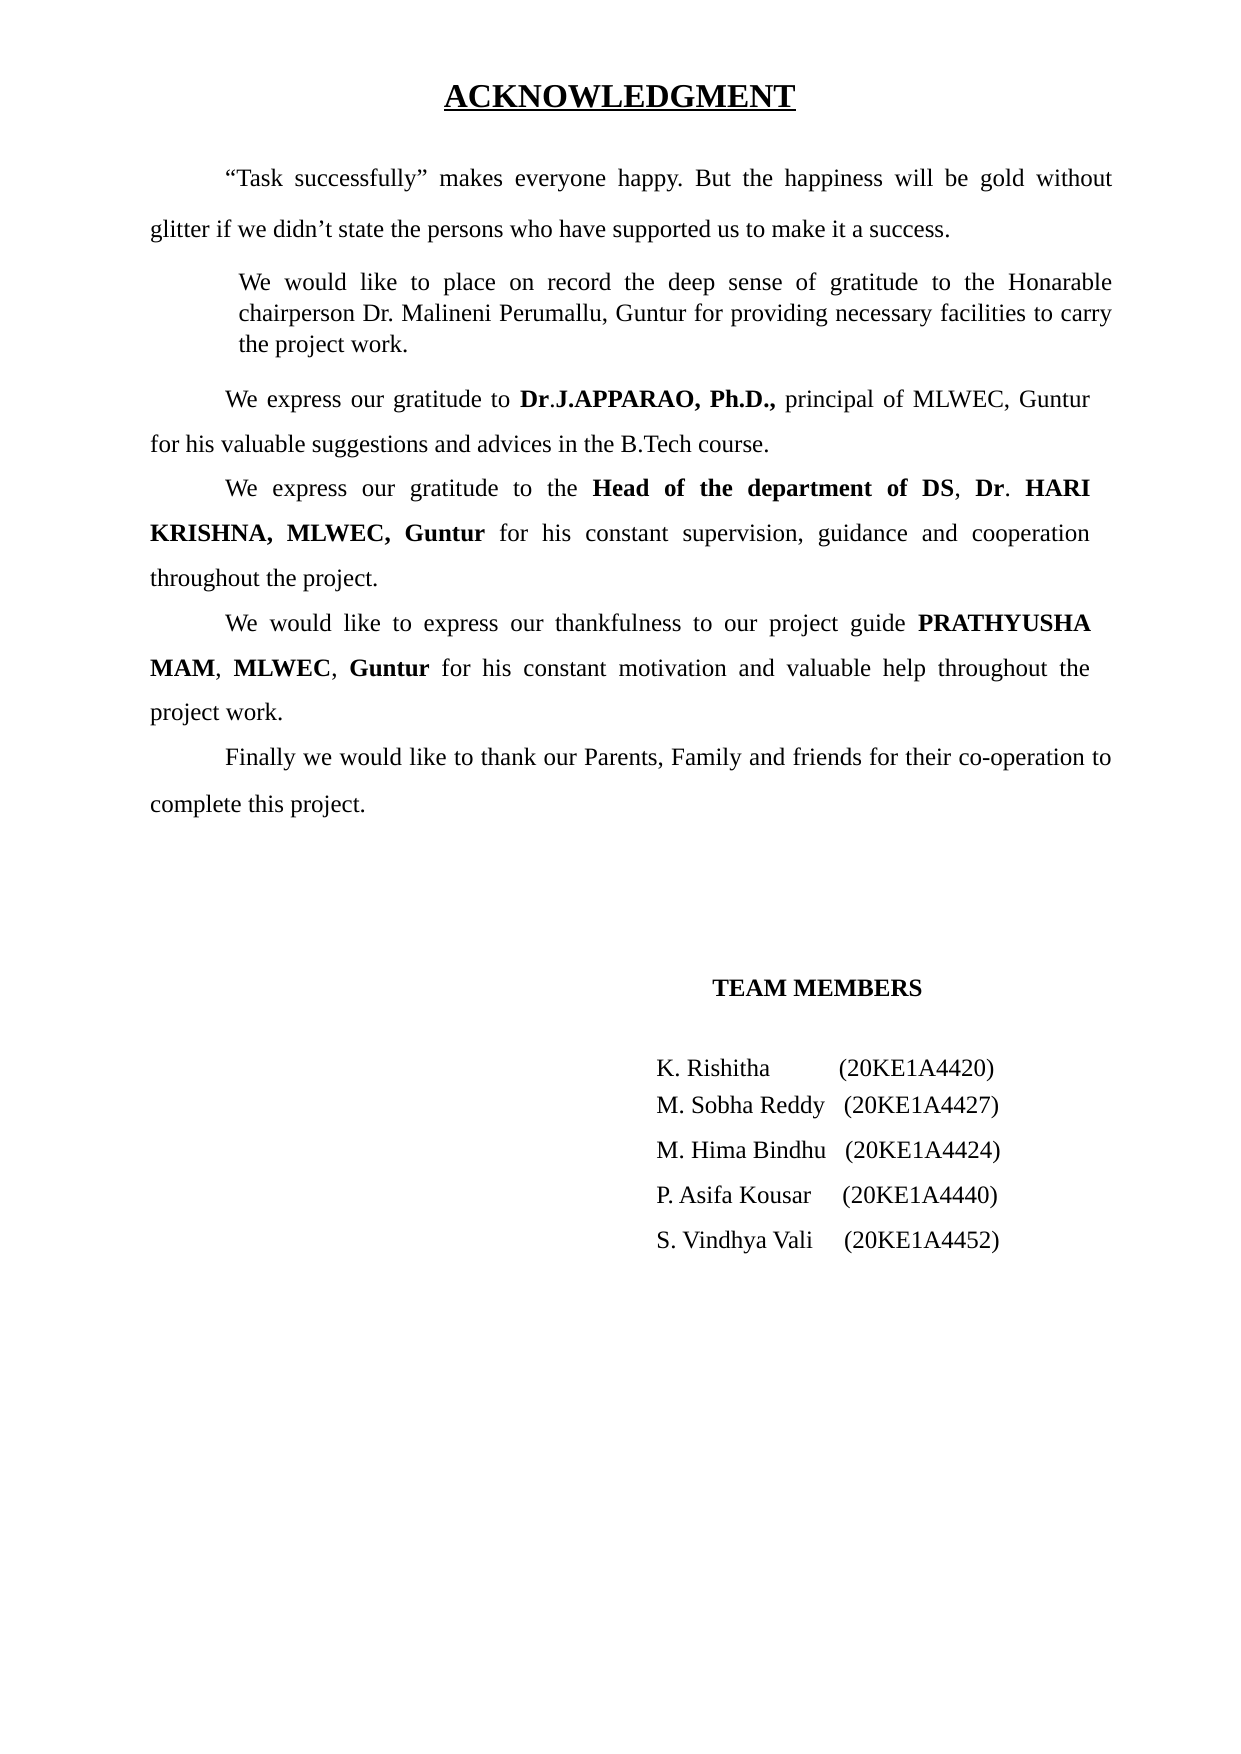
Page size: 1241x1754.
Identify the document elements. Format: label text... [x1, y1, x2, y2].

subtitle TEAM MEMBERS [150, 973, 1124, 1002]
text M. Hima Bindhu (20KE1A4424) [150, 1135, 1124, 1164]
text S. Vindhya Vali (20KE1A4452) [150, 1225, 1124, 1253]
text Finally we would like to thank our Parents, Family and friends for their co-operation to complete this project. [150, 742, 1113, 818]
text We would like to place on record the deep sense of gratitude to the Honarable chairperson Dr. Malineni Perumallu, Guntur for providing necessary facilities to carry the project work. [238, 267, 1113, 358]
text M. Sobha Reddy (20KE1A4427) [150, 1090, 1124, 1119]
text P. Asifa Kousar (20KE1A4440) [150, 1180, 1124, 1209]
text K. Rishitha (20KE1A4420) [150, 1053, 1124, 1082]
subtitle ACKNOWLEDGMENT [150, 76, 1089, 114]
text “Task successfully” makes everyone happy. But the happiness will be gold without glitter if we didn’t state the persons who have supported us to make it a success. [150, 163, 1113, 243]
text We express our gratitude to Dr.J.APPARAO, Ph.D., principal of MLWEC, Guntur for his valuable suggestions and advices in the B.Tech course. [150, 384, 1090, 457]
text We would like to express our thankfulness to our project guide PRATHYUSHA MAM, MLWEC, Guntur for his constant motivation and valuable help throughout the project work. [150, 608, 1091, 726]
text We express our gratitude to the Head of the department of DS, Dr. HARI KRISHNA, MLWEC, Guntur for his constant supervision, guidance and cooperation throughout the project. [150, 473, 1091, 592]
